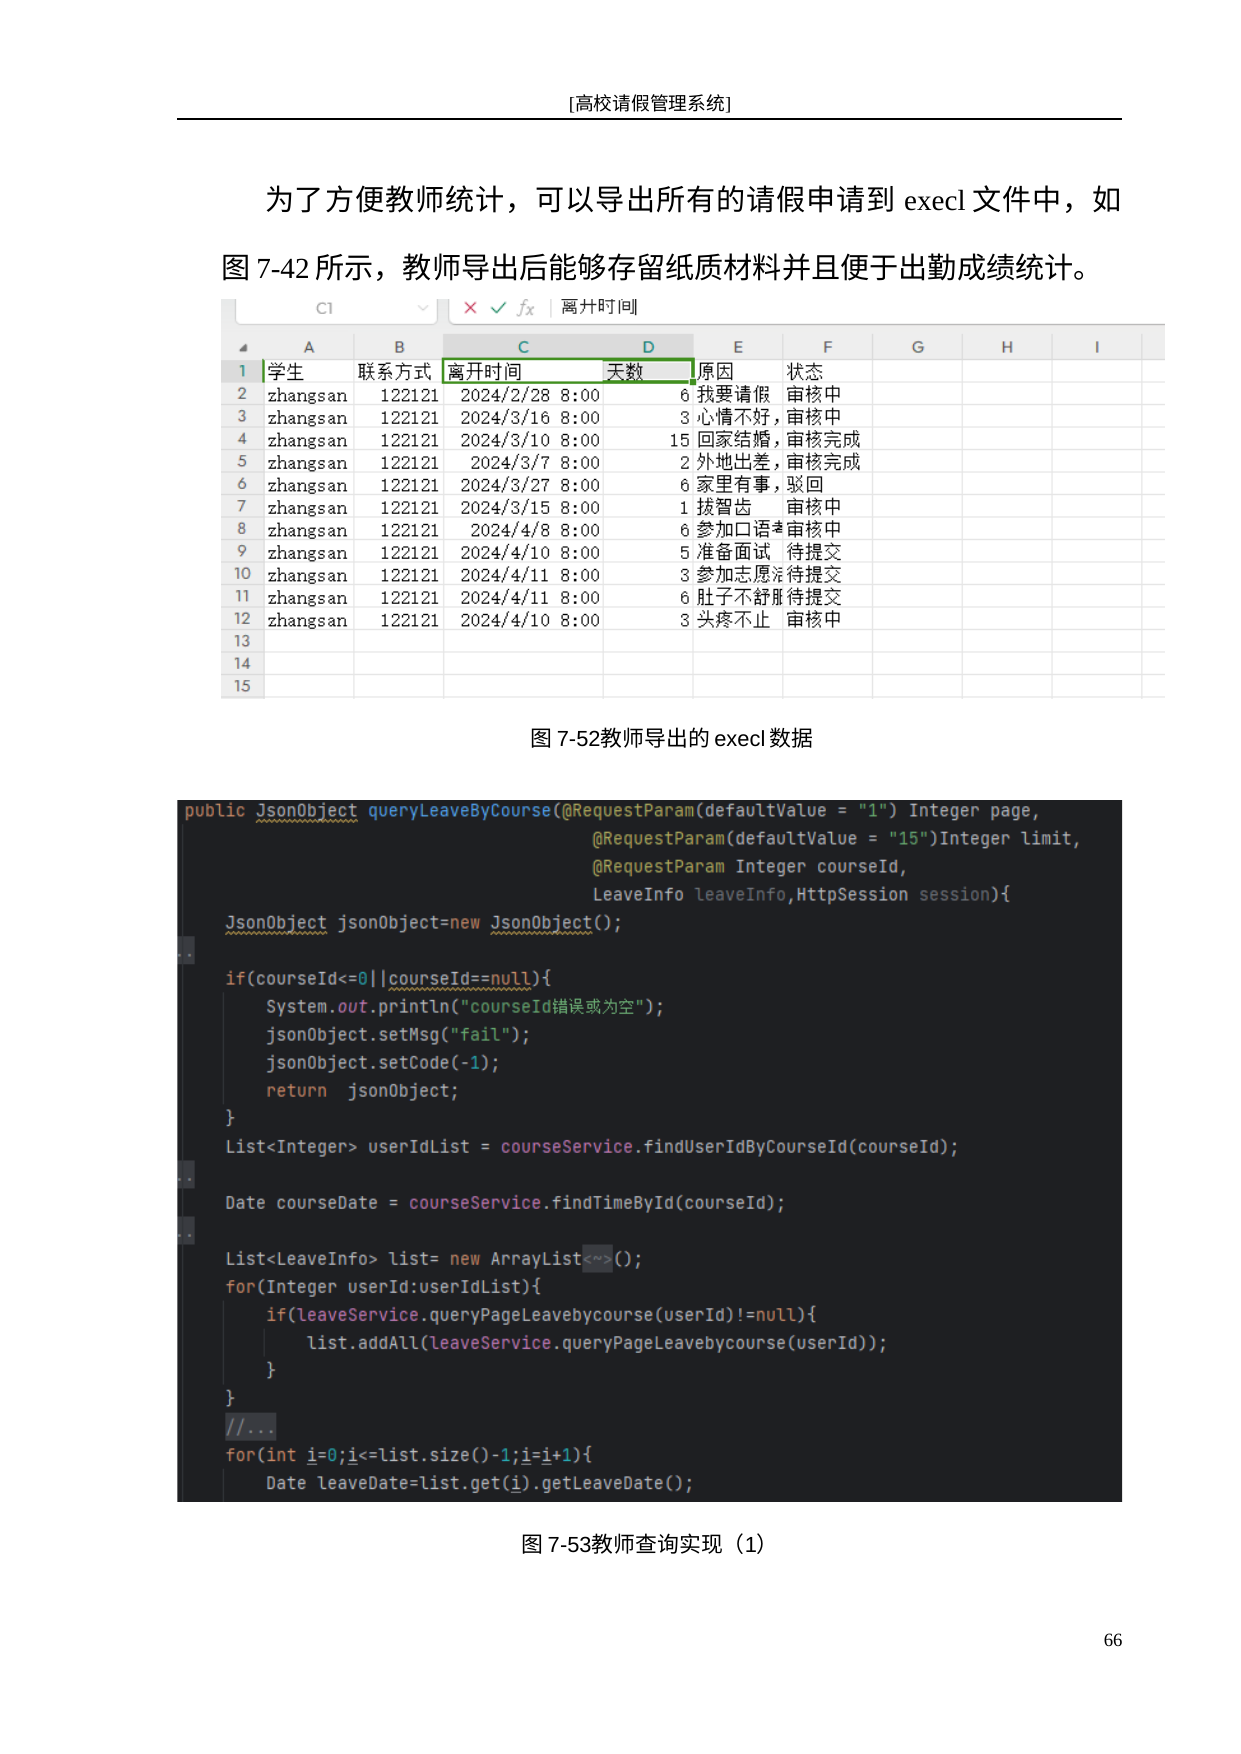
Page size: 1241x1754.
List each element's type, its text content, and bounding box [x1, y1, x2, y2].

picture [177, 800, 1123, 1502]
picture [221, 299, 1165, 699]
text 为了方便教师统计，可以导出所有的请假申请到execl文件中，如图7-42所示，教师导出后能够存留纸质材料并且便于出勤成绩统计。 [221, 164, 1122, 299]
